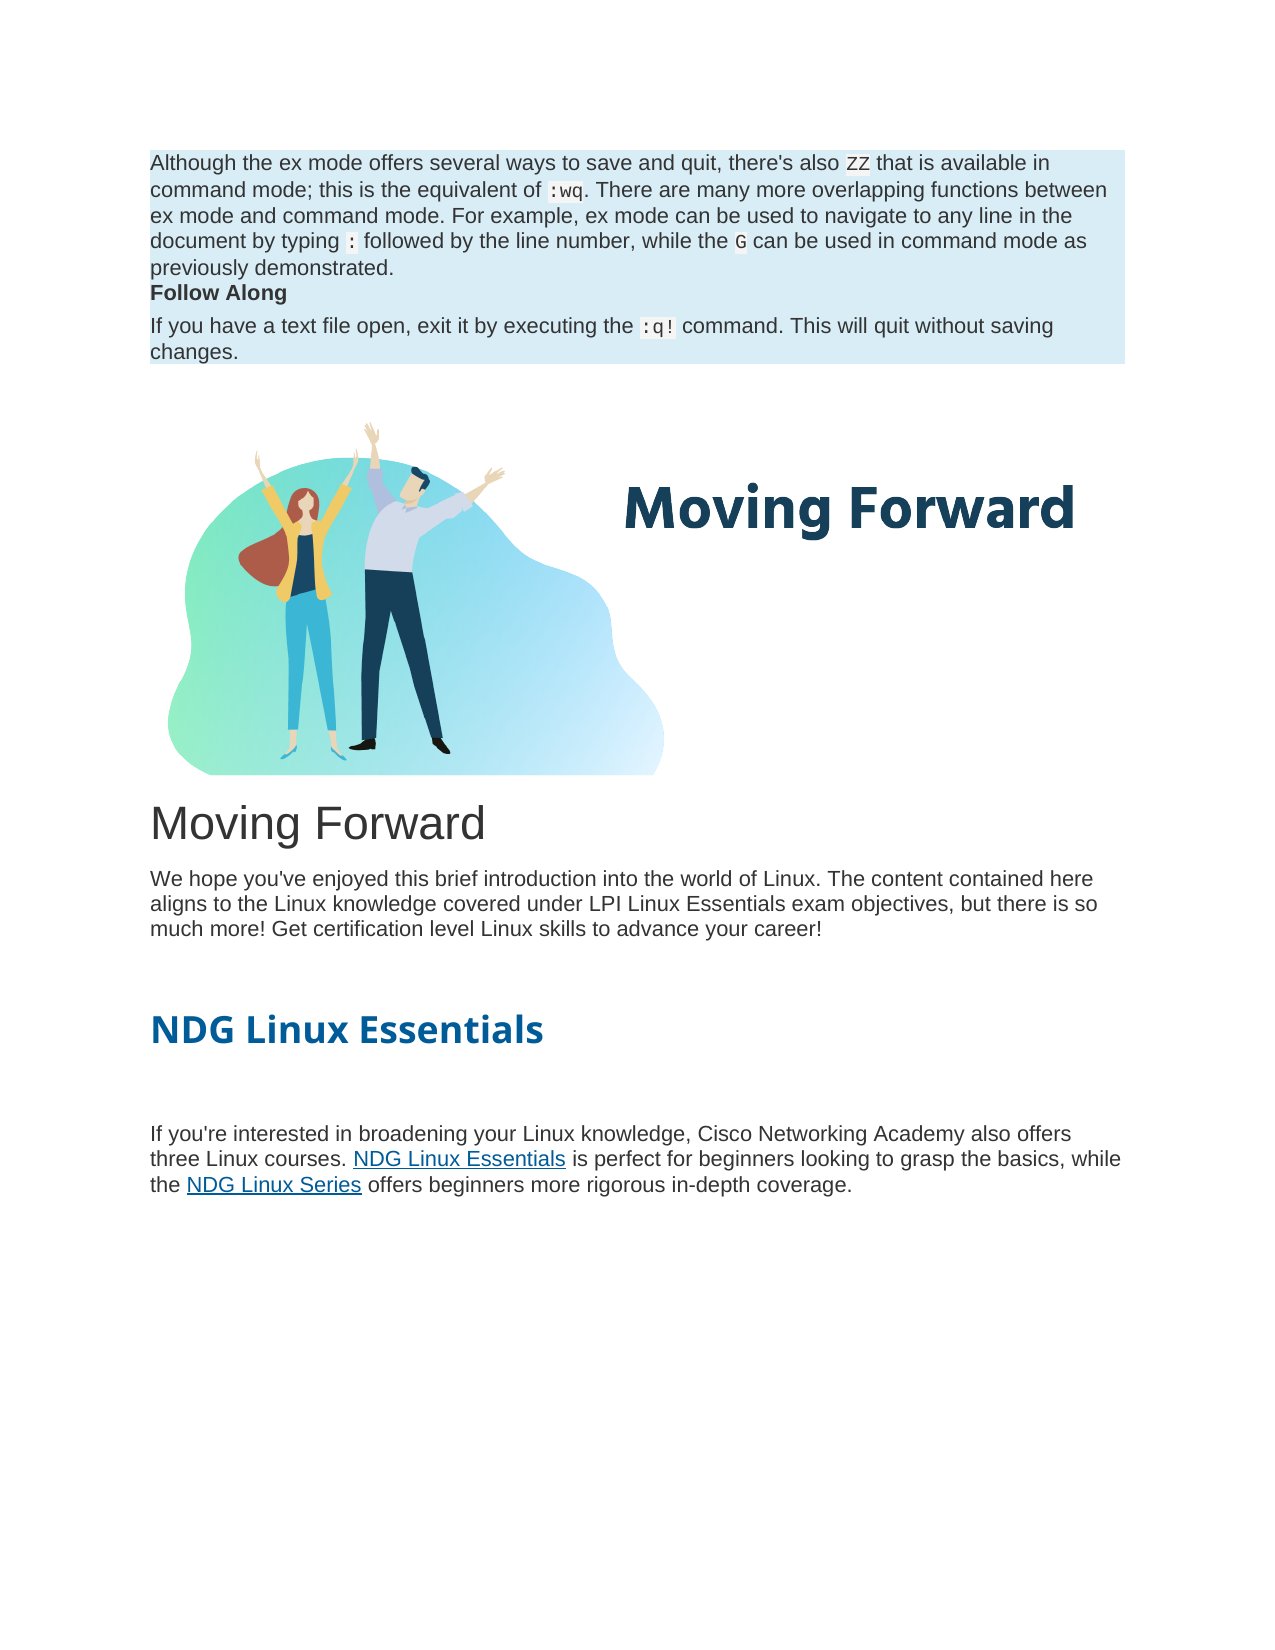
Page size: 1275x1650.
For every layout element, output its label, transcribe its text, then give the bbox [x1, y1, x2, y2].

picture [150, 411, 1125, 777]
text We hope you've enjoyed this brief introduction into the world of Linux. The content contained here aligns to the Linux knowledge covered under LPI Linux Essentials exam objectives, but there is so much more! Get certification level Linux skills to advance your career! [150, 865, 1125, 941]
subtitle Moving Forward [150, 796, 1125, 850]
text If you have a text file open, exit it by executing the :q! command. This will quit without saving changes. [150, 313, 1125, 364]
text Follow Along [150, 280, 1125, 305]
text If you're interested in broadening your Linux knowledge, Cisco Networking Academy also offers three Linux courses. NDG Linux Essentials is perfect for beginners looking to grasp the basics, while the NDG Linux Series offers beginners more rigorous in-depth coverage. [150, 1121, 1125, 1197]
text Although the ex mode offers several ways to save and quit, there's also ZZ that is available in command mode; this is the equivalent of :wq. There are many more overlapping functions between ex mode and command mode. For example, ex mode can be used to navigate to any line in the document by typing : followed by the line number, while the G can be used in command mode as previously demonstrated. [150, 150, 1125, 280]
subtitle NDG Linux Essentials [150, 1003, 1125, 1054]
